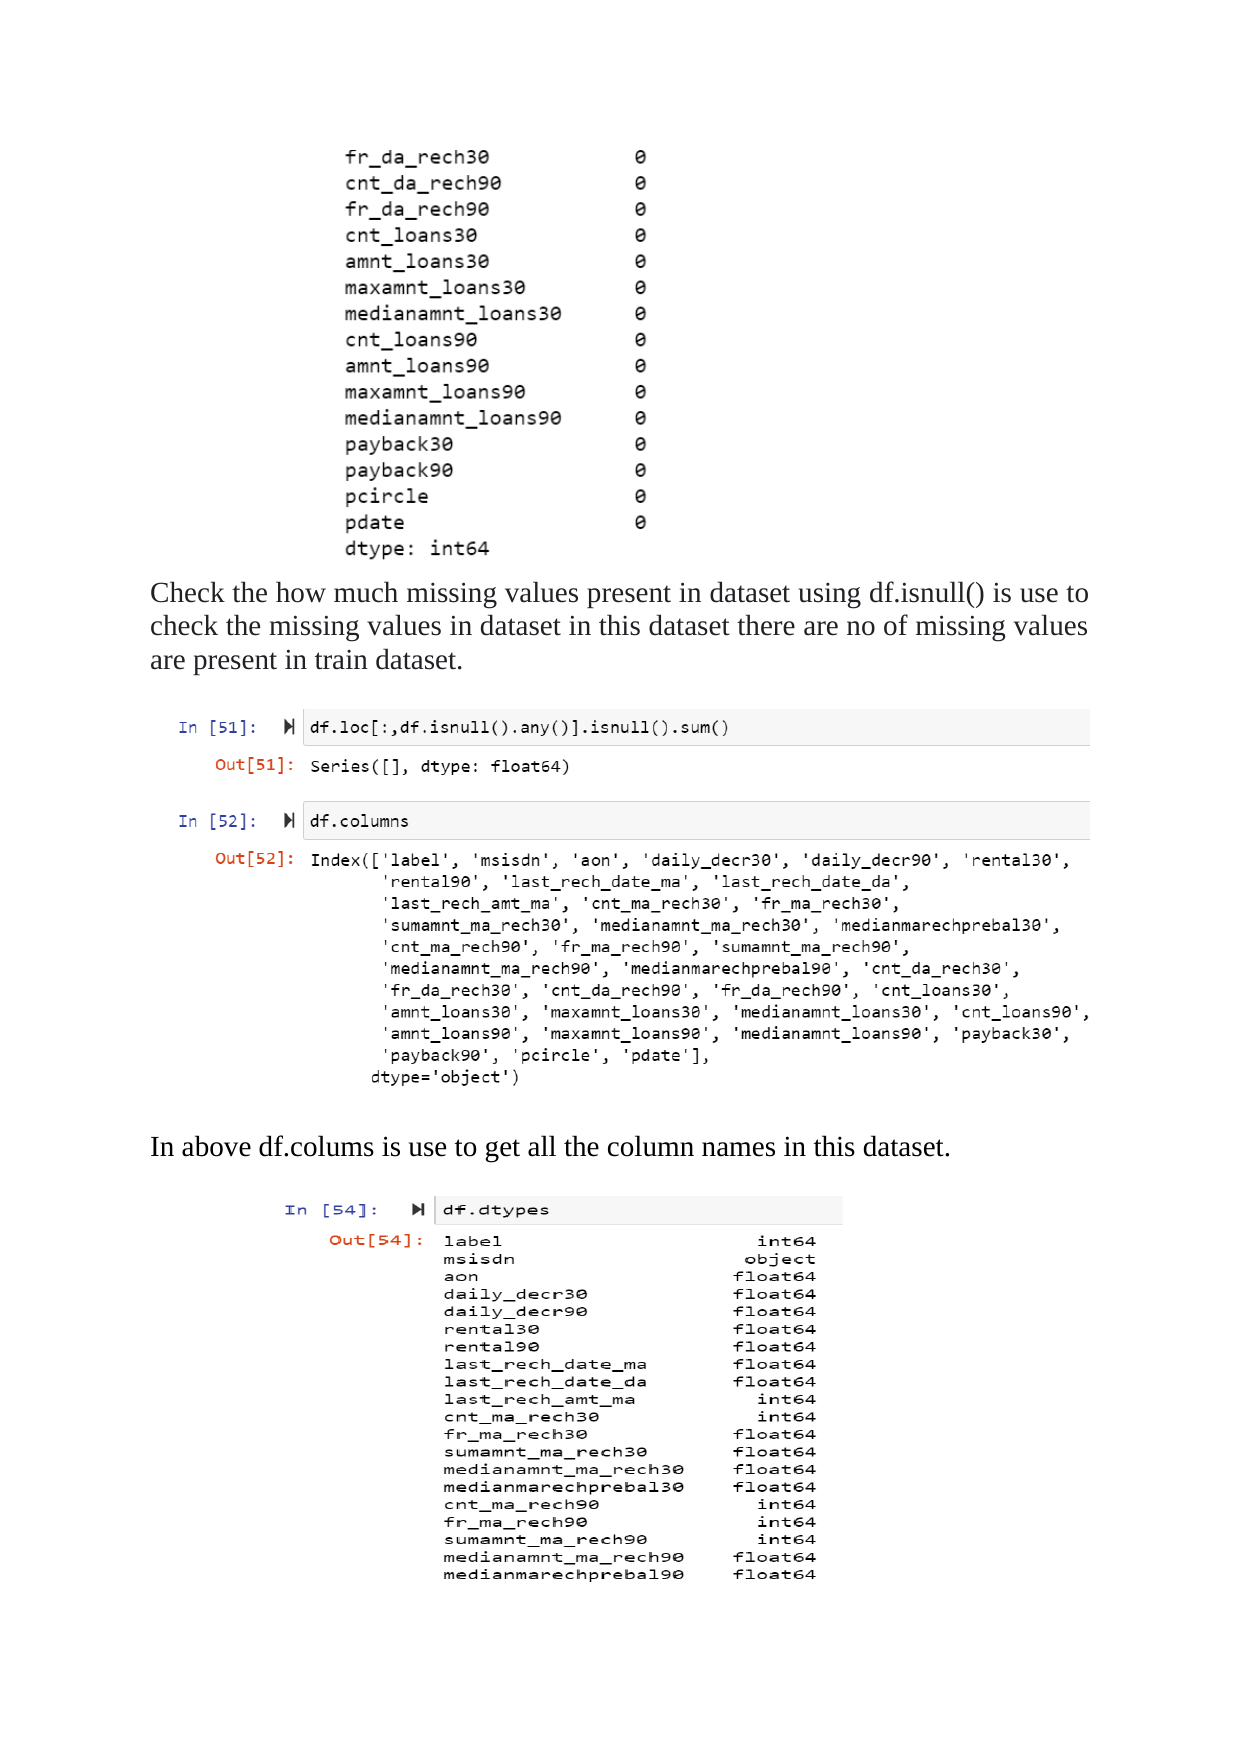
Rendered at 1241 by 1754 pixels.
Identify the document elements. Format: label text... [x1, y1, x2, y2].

picture [266, 150, 703, 575]
picture [150, 709, 1091, 1096]
picture [244, 1196, 843, 1586]
text In above df.colums is use to get all the column names in this dataset. [150, 1129, 1090, 1163]
text Check the how much missing values present in dataset using df.isnull() is use to check the missing values in dataset in this dataset there are no of missing values are present in train dataset. [150, 575, 1090, 676]
